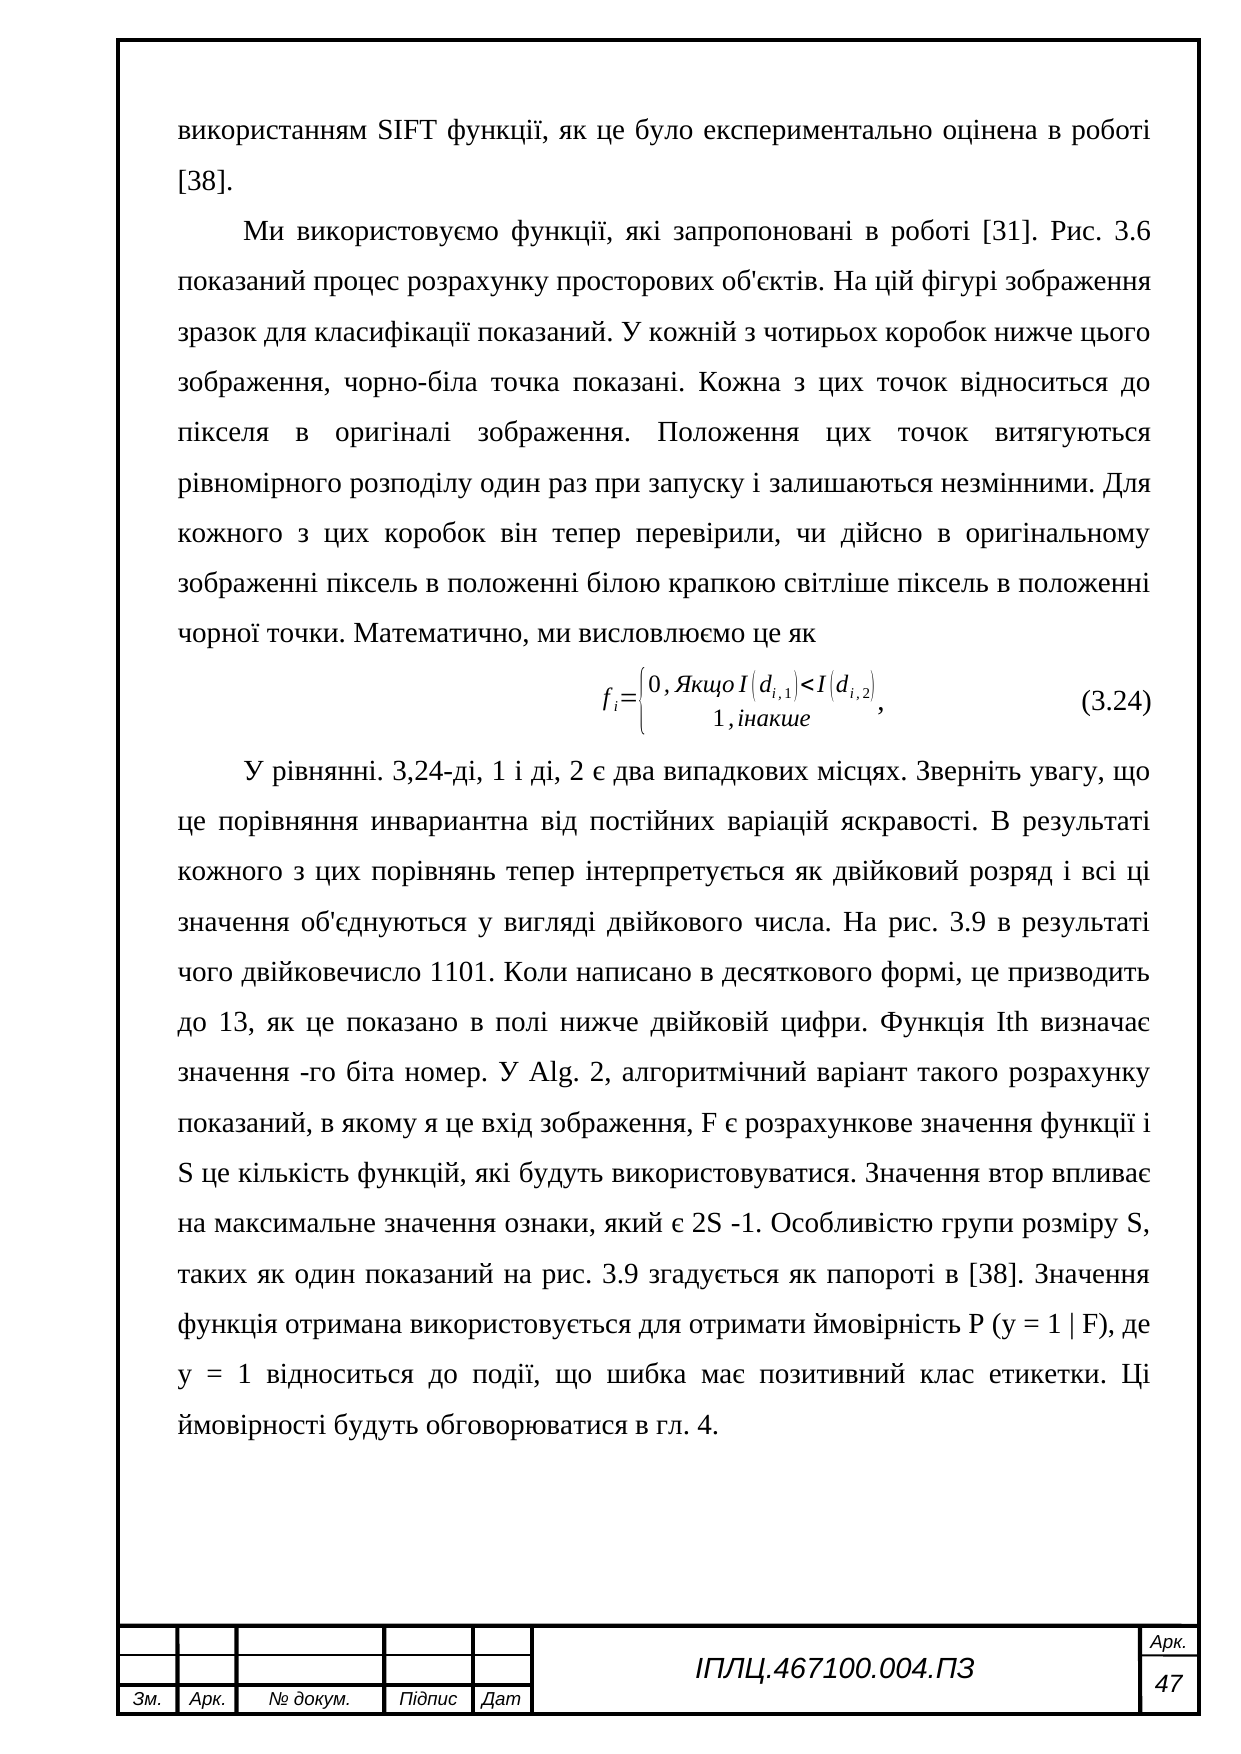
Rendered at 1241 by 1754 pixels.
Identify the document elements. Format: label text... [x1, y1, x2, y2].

text Ми використовуємо функції, які запропоновані в роботі [31]. Рис. 3.6 показаний процес розрахунку просторових об'єктів. На цій фігурі зображення зразок для класифікації показаний. У кожній з чотирьох коробок нижче цього зображення, чорно-біла точка показані. Кожна з цих точок відноситься до пікселя в оригіналі зображення. Положення цих точок витягуються рівномірного розподілу один раз при запуску і залишаються незмінними. Для кожного з цих коробок він тепер перевірили, чи дійсно в оригінальному зображенні піксель в положенні білою крапкою світліше піксель в положенні чорної точки. Математично, ми висловлюємо це як [177, 213, 1152, 649]
text У рівнянні. 3,24-ді, 1 і ді, 2 є два випадкових місцях. Зверніть увагу, що це порівняння инвариантна від постійних варіацій яскравості. В результаті кожного з цих порівнянь тепер інтерпретується як двійковий розряд і всі ці значення об'єднуються у вигляді двійкового числа. На рис. 3.9 в результаті чого двійковечисло 1101. Коли написано в десяткового формі, це призводить до 13, як це показано в полі нижче двійковій цифри. Функція Ith визначає значення -го біта номер. У Alg. 2, алгоритмічний варіант такого розрахунку показаний, в якому я це вхід зображення, F є розрахункове значення функції і S це кількість функцій, які будуть використовуватися. Значення втор впливає на максимальне значення ознаки, який є 2S -1. Особливістю групи розміру S, таких як один показаний на рис. 3.9 згадується як папороті в [38]. Значення функція отримана використовується для отримати ймовірність Р (у = 1 | F), де у = 1 відноситься до події, що шибка має позитивний клас етикетки. Ці ймовірності будуть обговорюватися в гл. 4. [177, 753, 1152, 1440]
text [177, 112, 1152, 196]
text , (3.24) [177, 666, 1152, 736]
